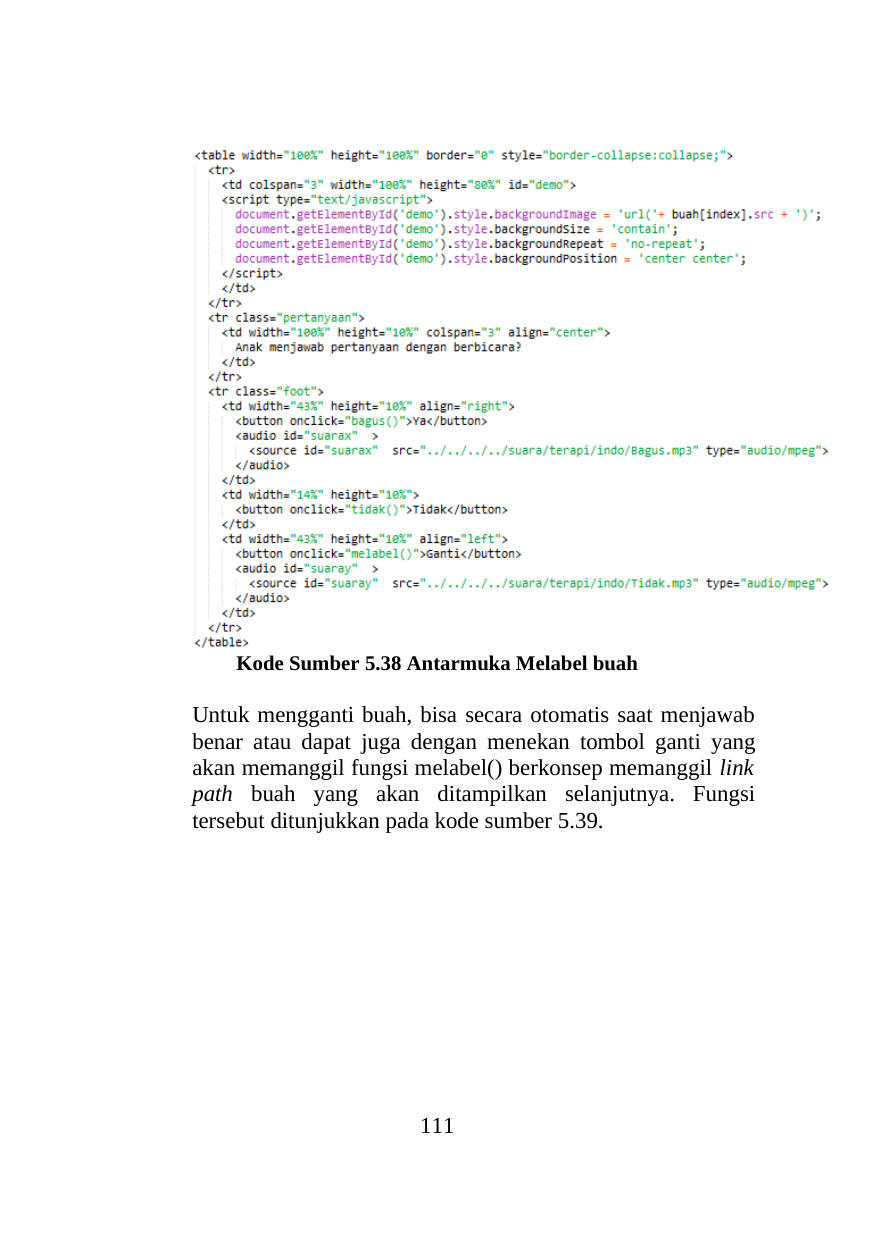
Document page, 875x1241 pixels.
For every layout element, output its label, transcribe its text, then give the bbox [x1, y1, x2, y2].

text Untuk mengganti buah, bisa secara otomatis saat menjawab benar atau dapat juga dengan menekan tombol ganti yang akan memanggil fungsi melabel() berkonsep memanggil link path buah yang akan ditampilkan selanjutnya. Fungsi tersebut ditunjukkan pada kode sumber 5.39. [192, 701, 756, 833]
picture [192, 147, 831, 651]
text Kode Sumber 5.38 Antarmuka Melabel buah [118, 651, 756, 675]
